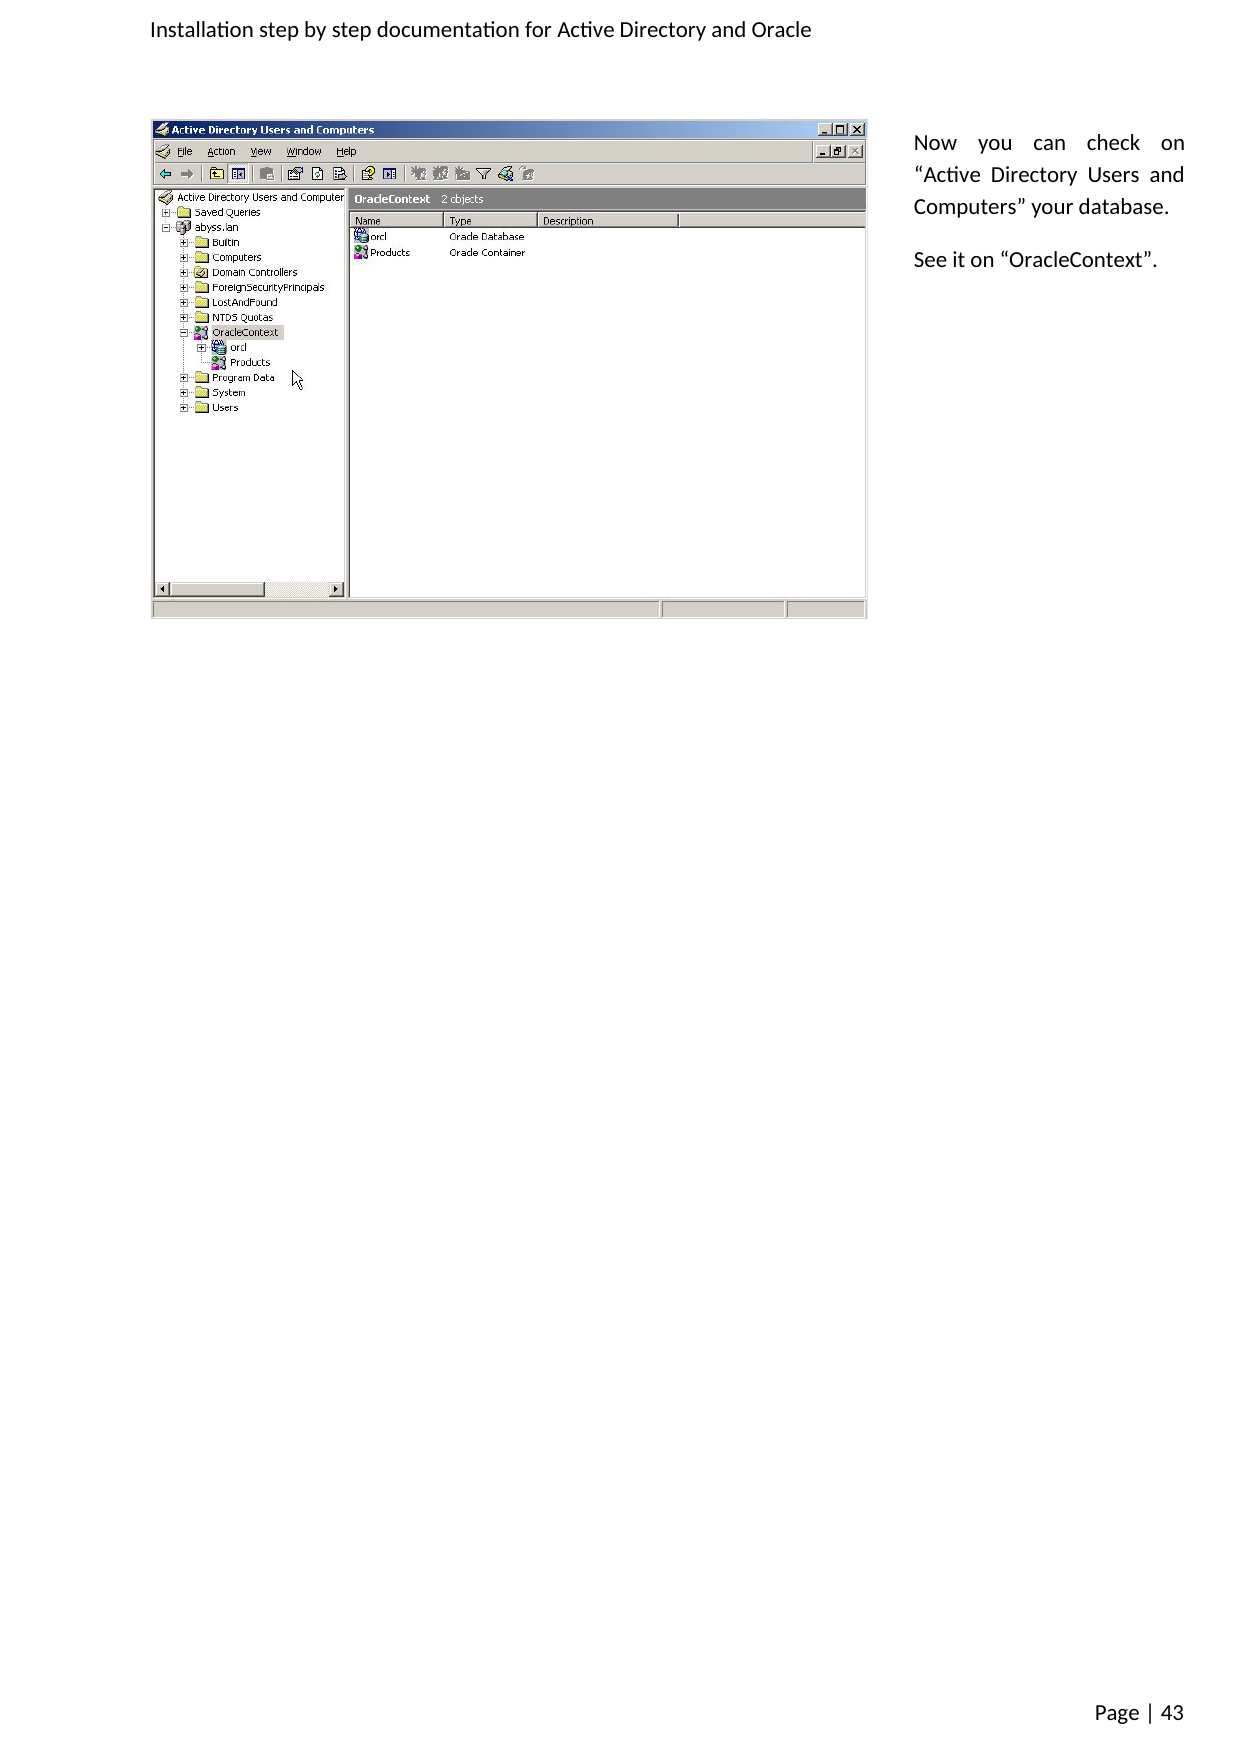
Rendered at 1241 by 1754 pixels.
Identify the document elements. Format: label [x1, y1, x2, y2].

picture [150, 118, 868, 619]
